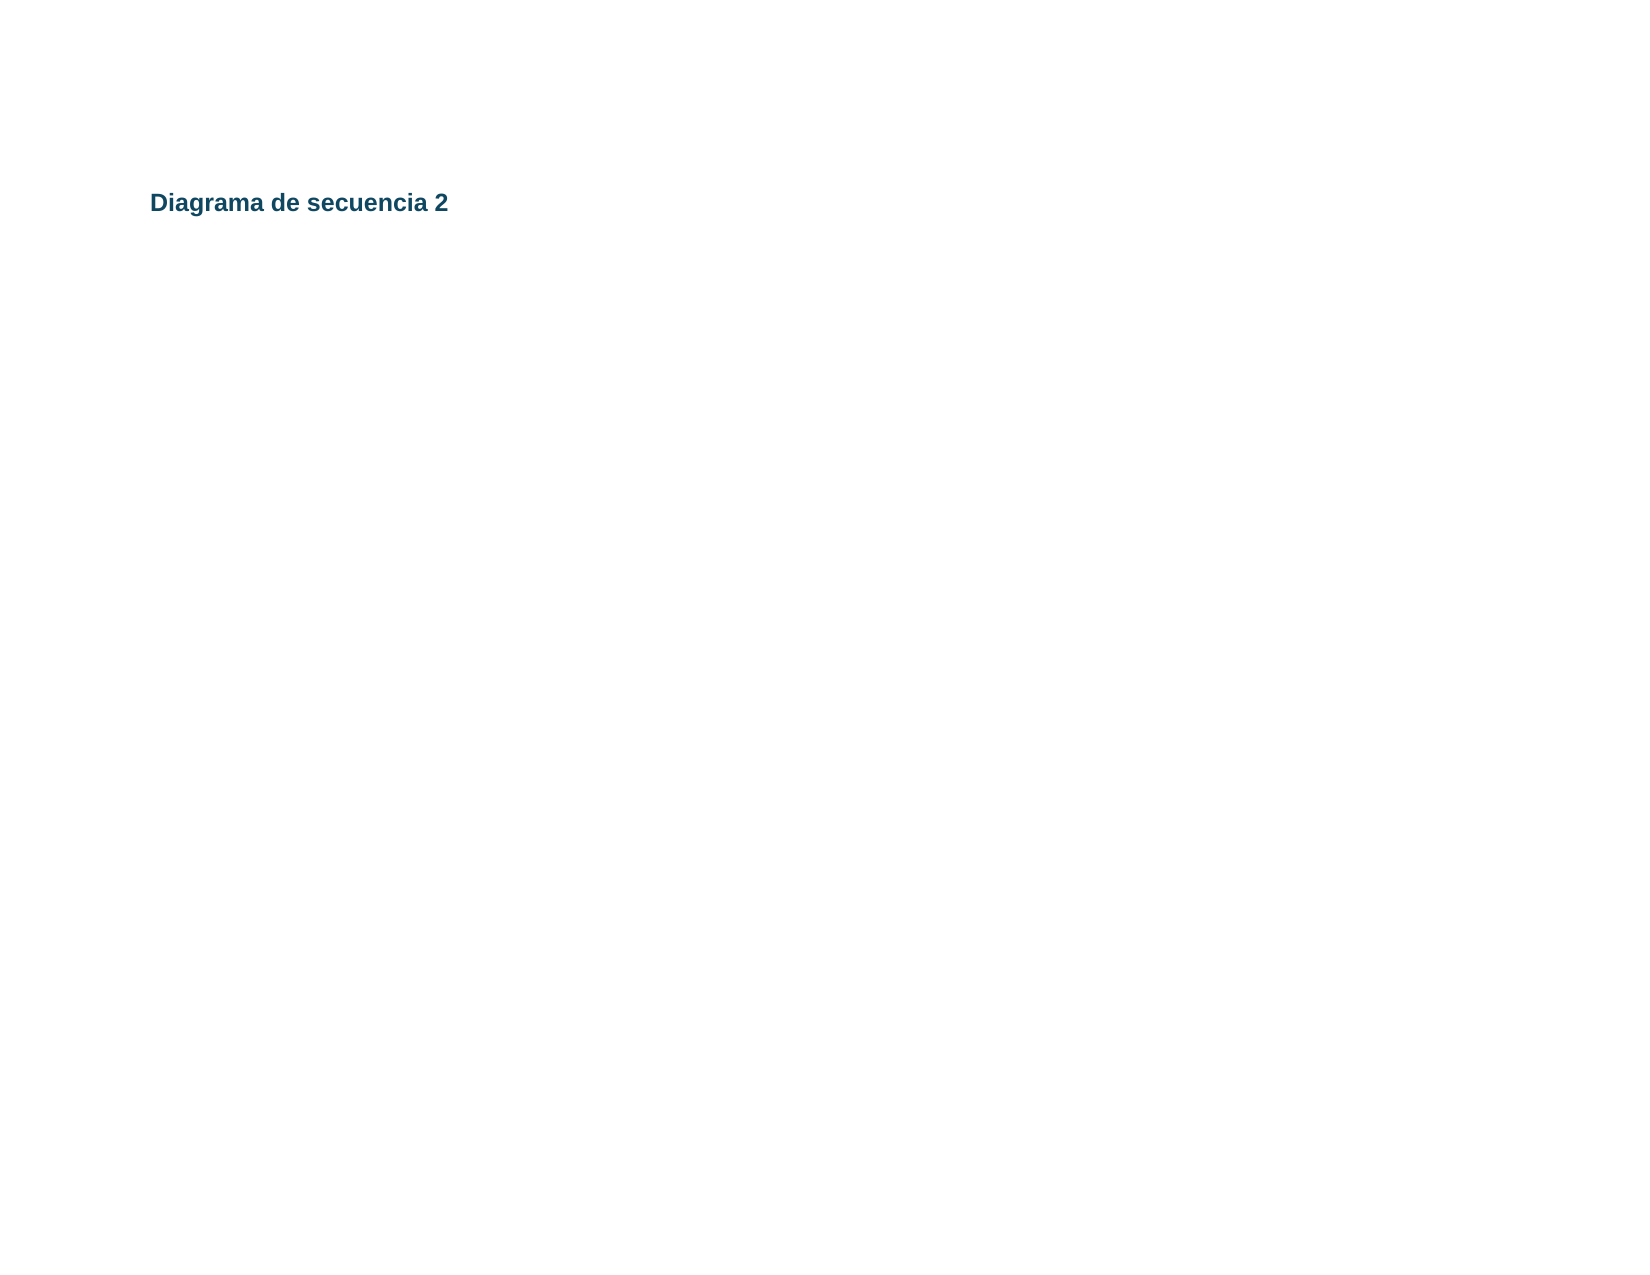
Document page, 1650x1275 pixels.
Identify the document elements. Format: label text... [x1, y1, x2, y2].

subtitle Diagrama de secuencia 2 [150, 187, 1500, 216]
